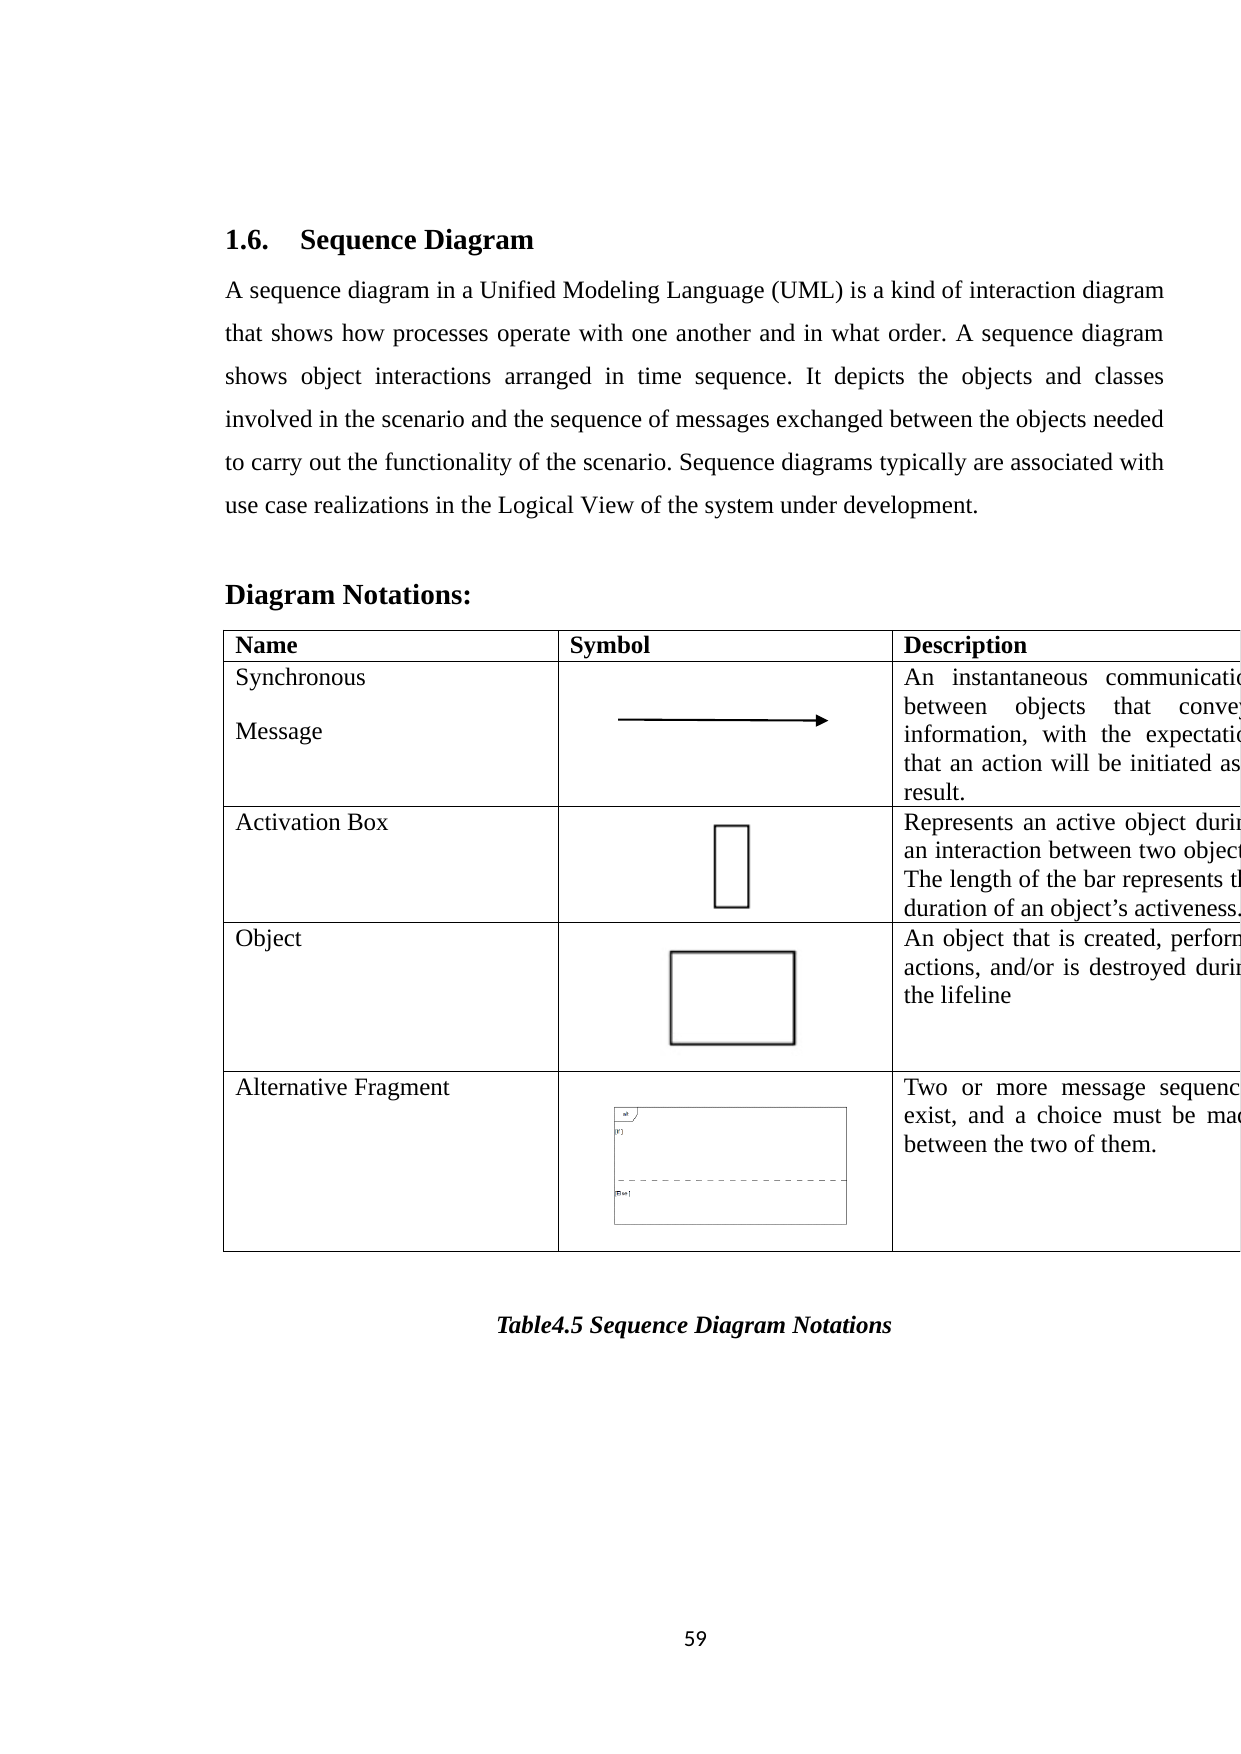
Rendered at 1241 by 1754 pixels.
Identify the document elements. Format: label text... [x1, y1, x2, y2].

table_header Name [224, 631, 558, 661]
table_cell Activation Box [224, 807, 558, 922]
table_cell Synchronous Message [224, 662, 558, 806]
table_header Description [893, 631, 1240, 661]
picture [660, 940, 803, 1056]
picture [602, 1094, 858, 1231]
table_cell [559, 1072, 892, 1251]
table_cell [559, 807, 892, 922]
table_cell Object [224, 923, 558, 1071]
table_cell Two or more message sequences exist, and a choice must be made between the two of them. [893, 1072, 1240, 1251]
table_header Symbol [559, 631, 892, 661]
table_cell An instantaneous communication between objects that conveys information, with the expectation that an action will be initiated as a result. [893, 662, 1240, 806]
list Diagram Notations: [225, 577, 1165, 610]
table_cell An object that is created, performs actions, and/or is destroyed during the lifeline [893, 923, 1240, 1071]
table_cell Alternative Fragment [224, 1072, 558, 1251]
list Sequence Diagram [225, 222, 1165, 256]
picture [697, 819, 760, 913]
table_cell Represents an active object during an interaction between two objects. The length of the bar represents the duration of an object’s activeness. [893, 807, 1240, 922]
table_cell [559, 923, 892, 1071]
text Table4.5 Sequence Diagram Notations [225, 1310, 1165, 1338]
table_cell [559, 662, 892, 806]
text A sequence diagram in a Unified Modeling Language (UML) is a kind of interaction diagram that shows how processes operate with one another and in what order. A sequence diagram shows object interactions arranged in time sequence. It depicts the objects and classes involved in the scenario and the sequence of messages exchanged between the objects needed to carry out the functionality of the scenario. Sequence diagrams typically are associated with use case realizations in the Logical View of the system under development. [225, 275, 1165, 519]
